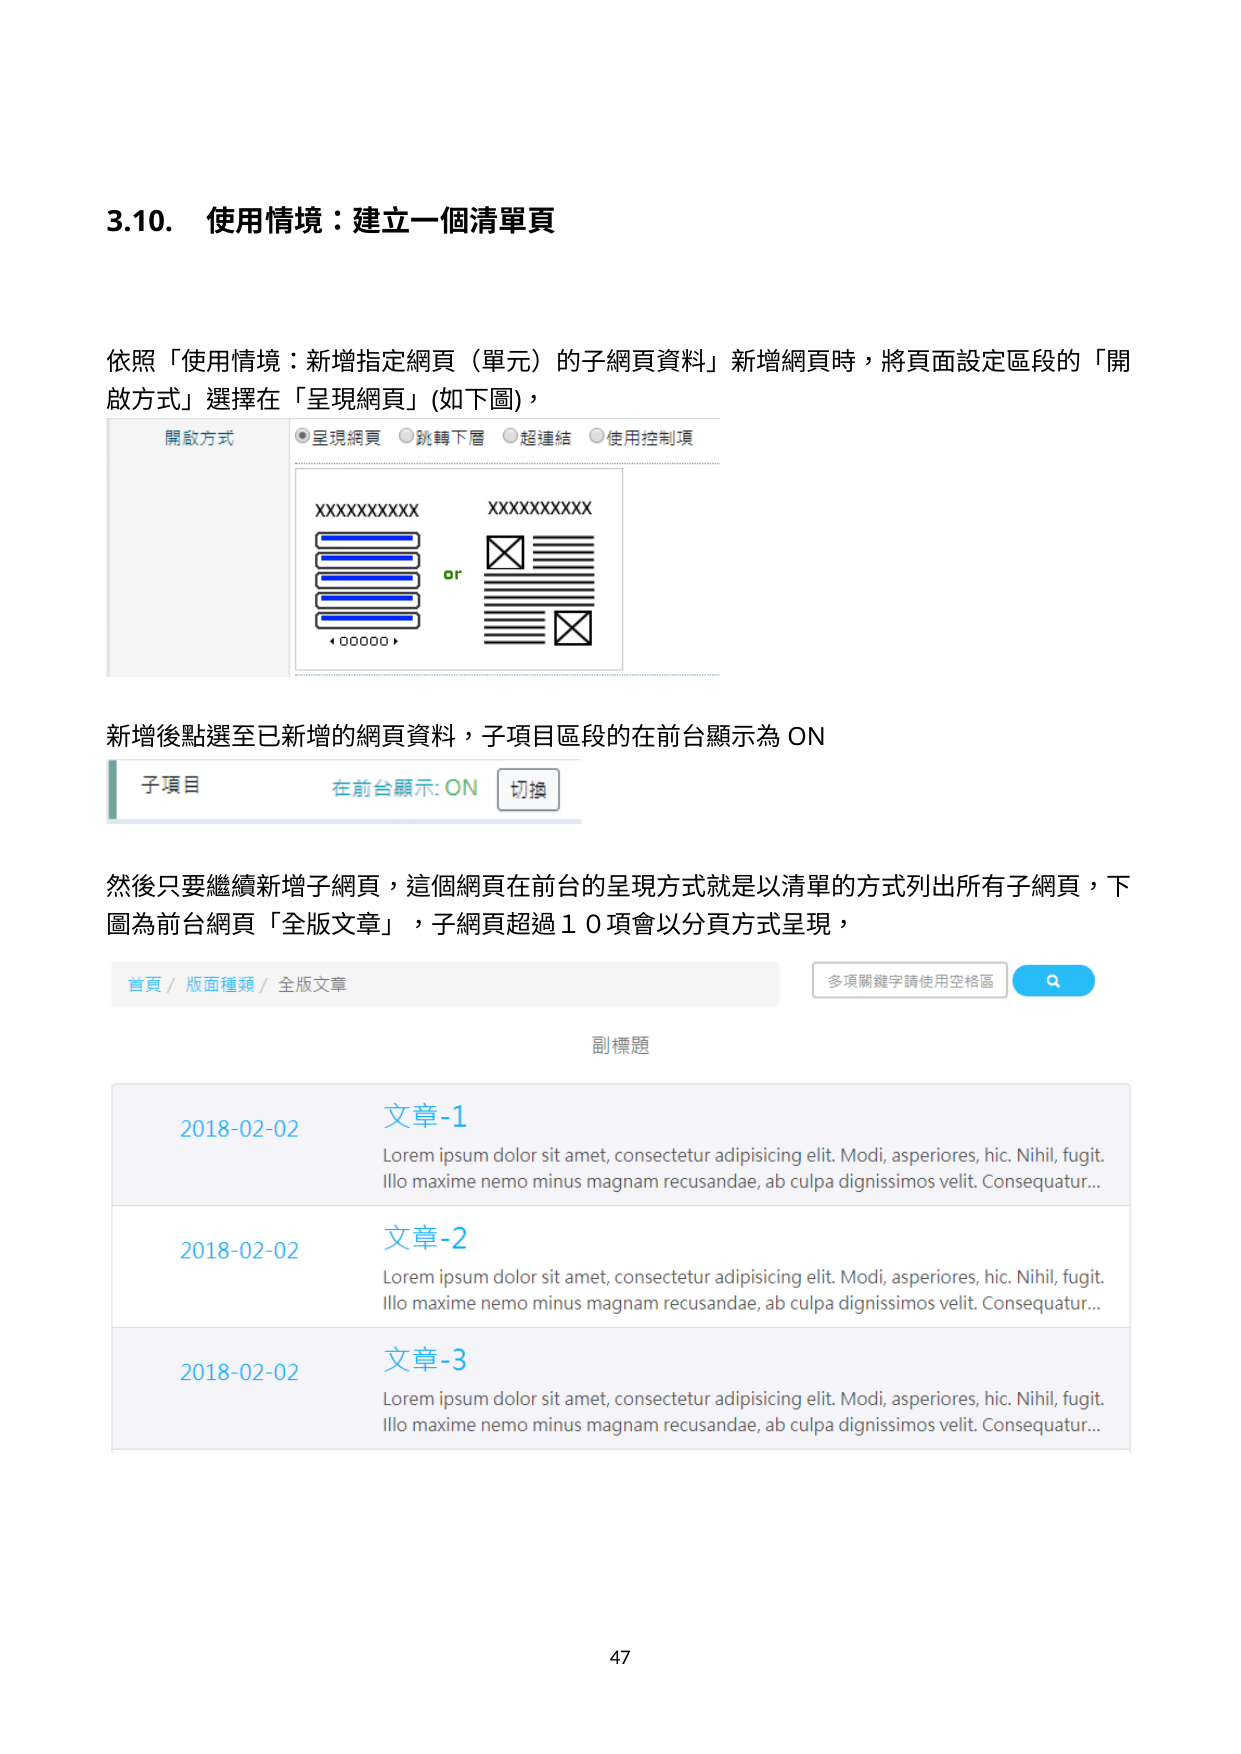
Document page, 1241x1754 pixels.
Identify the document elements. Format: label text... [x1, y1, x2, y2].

text 然後只要繼續新增子網頁，這個網頁在前台的呈現方式就是以清單的方式列出所有子網頁，下圖為前台網頁「全版文章」，子網頁超過１０項會以分頁方式呈現， [106, 866, 1134, 941]
text 新增後點選至已新增的網頁資料，子項目區段的在前台顯示為 ON [106, 716, 1134, 754]
picture [106, 418, 721, 677]
subtitle 使用情境：建立一個清單頁 [106, 181, 1134, 256]
text 依照「使用情境：新增指定網頁（單元）的子網頁資料」新增網頁時，將頁面設定區段的「開啟方式」選擇在「呈現網頁」(如下圖)， [106, 341, 1134, 416]
picture [106, 759, 582, 824]
picture [106, 955, 1134, 1453]
